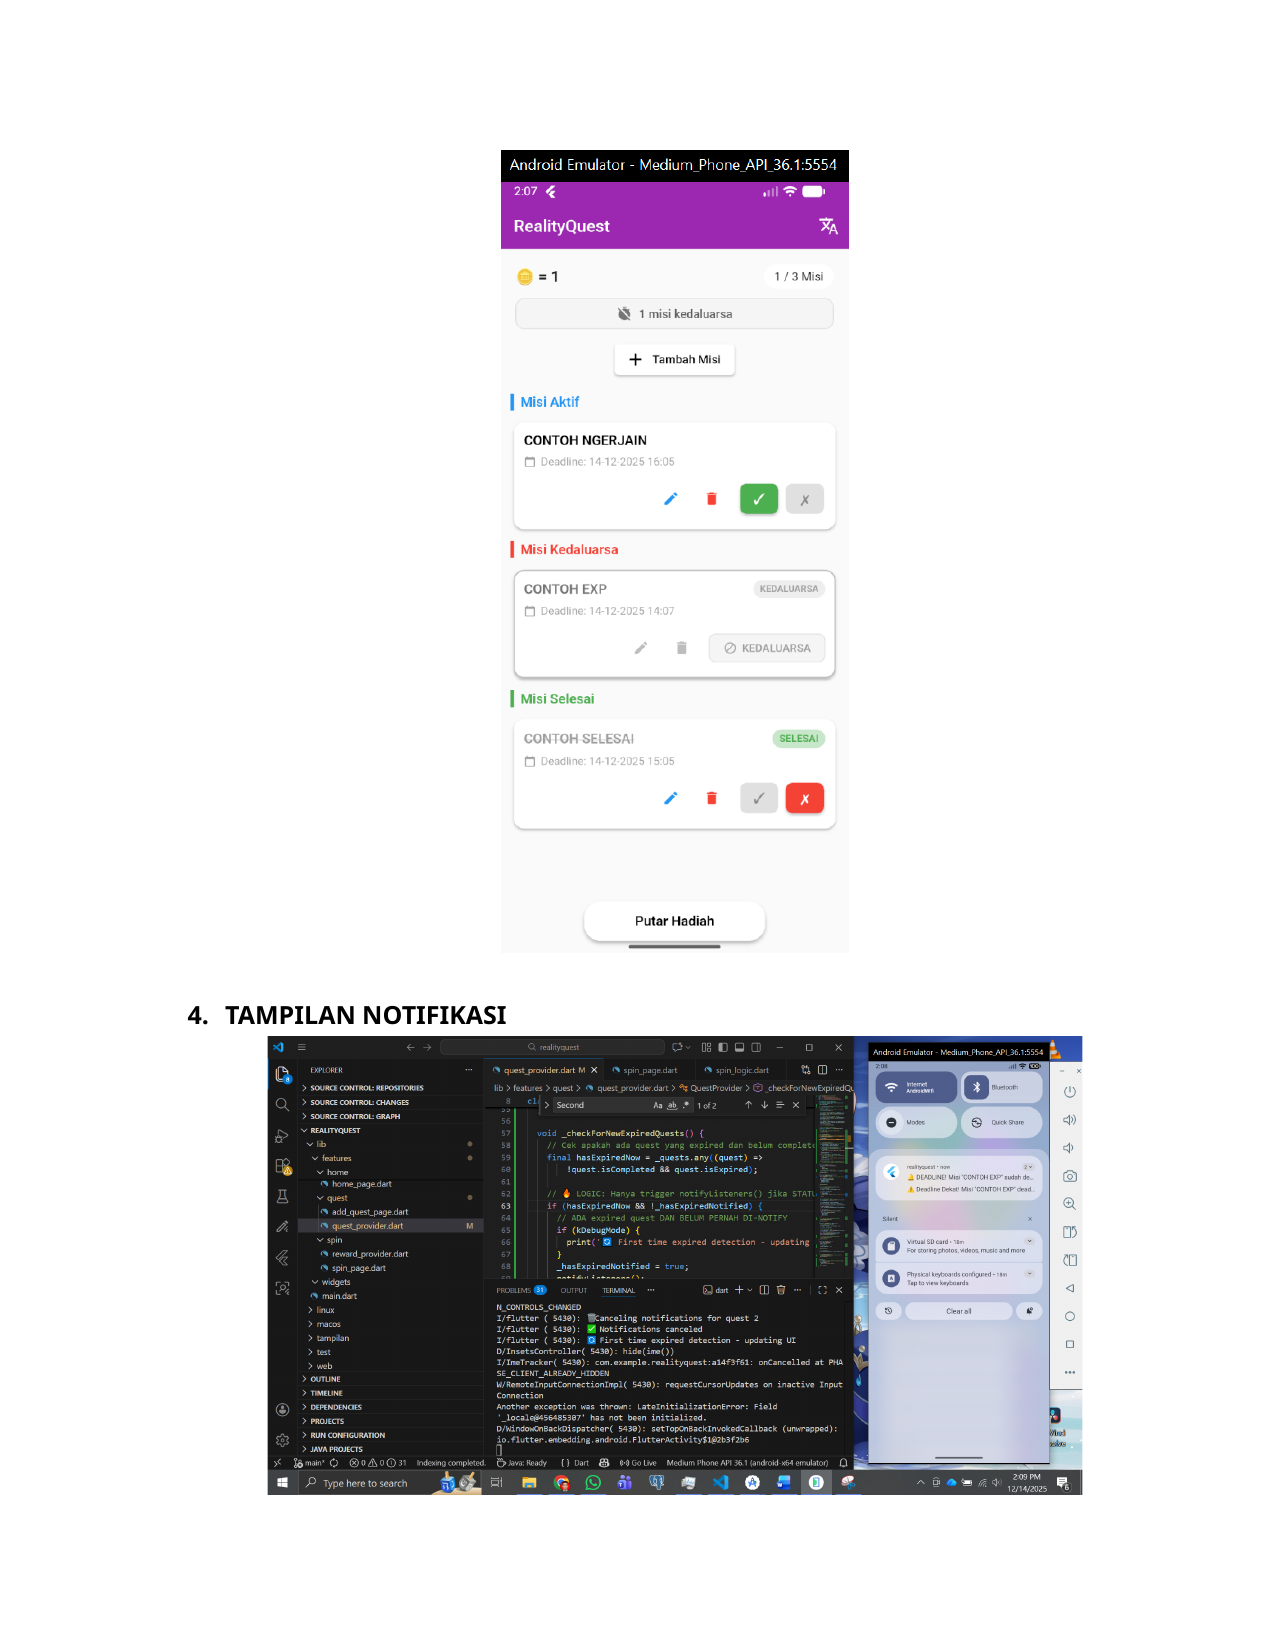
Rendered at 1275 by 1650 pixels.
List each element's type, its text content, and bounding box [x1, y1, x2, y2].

picture [501, 150, 849, 953]
picture [267, 1036, 1083, 1495]
list TAMPILAN NOTIFIKASI [187, 997, 1125, 1031]
